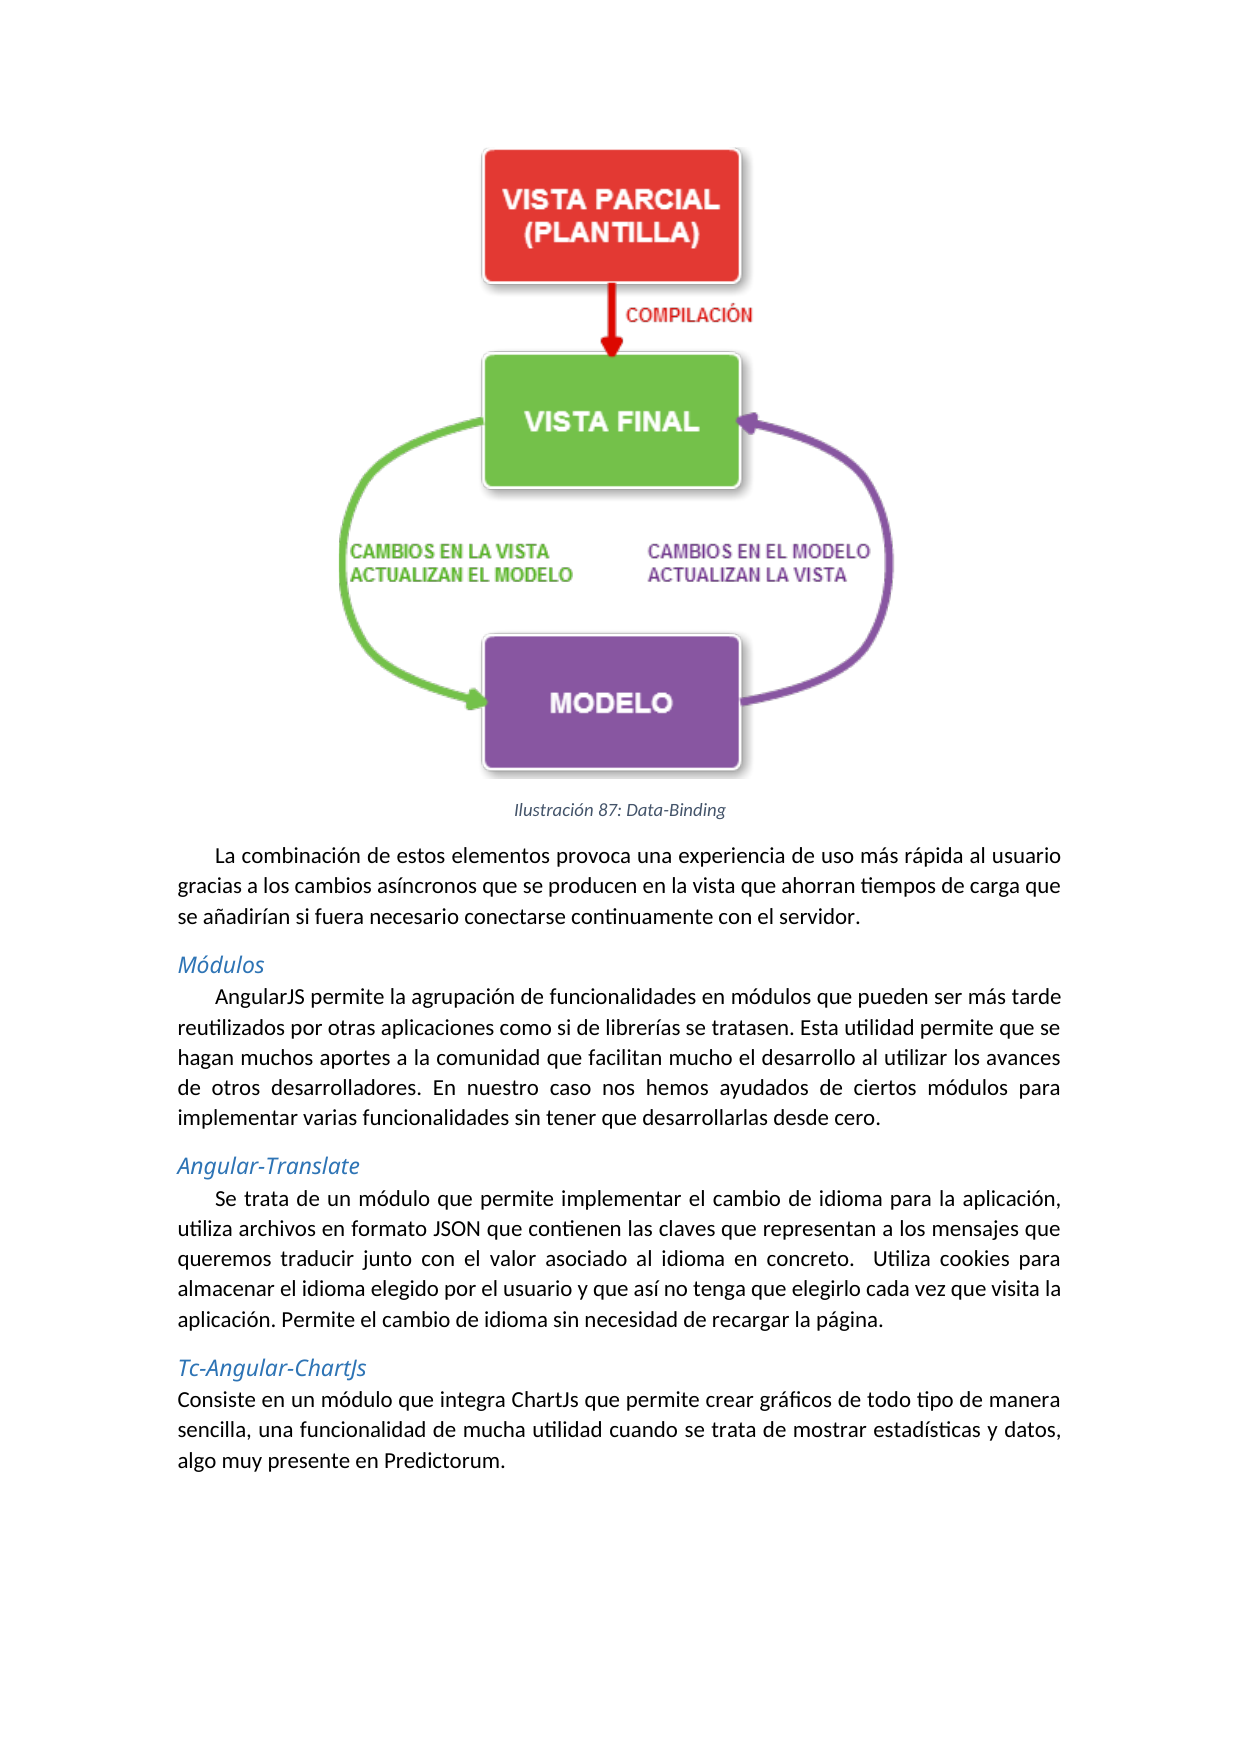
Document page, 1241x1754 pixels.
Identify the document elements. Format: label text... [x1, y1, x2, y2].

subtitle Tc-Angular-ChartJs [177, 1352, 1063, 1383]
text Se trata de un módulo que permite implementar el cambio de idioma para la aplicación, utiliza archivos en formato JSON que contienen las claves que representan a los mensajes que queremos traducir junto con el valor asociado al idioma en concreto. Utiliza cookies para almacenar el idioma elegido por el usuario y que así no tenga que elegirlo cada vez que visita la aplicación. Permite el cambio de idioma sin necesidad de recargar la página. [177, 1184, 1063, 1333]
text Consiste en un módulo que integra ChartJs que permite crear gráficos de todo tipo de manera sencilla, una funcionalidad de mucha utilidad cuando se trata de mostrar estadísticas y datos, algo muy presente en Predictorum. [177, 1385, 1063, 1474]
text AngularJS permite la agrupación de funcionalidades en módulos que pueden ser más tarde reutilizados por otras aplicaciones como si de librerías se tratasen. Esta utilidad permite que se hagan muchos aportes a la comunidad que facilitan mucho el desarrollo al utilizar los avances de otros desarrolladores. En nuestro caso nos hemos ayudados de ciertos módulos para implementar varias funcionalidades sin tener que desarrollarlas desde cero. [177, 982, 1063, 1131]
text La combinación de estos elementos provoca una experiencia de uso más rápida al usuario gracias a los cambios asíncronos que se producen en la vista que ahorran tiempos de carga que se añadirían si fuera necesario conectarse continuamente con el servidor. [177, 841, 1063, 930]
subtitle Angular-Translate [177, 1150, 1063, 1181]
subtitle Módulos [177, 949, 1063, 980]
picture [338, 147, 902, 779]
